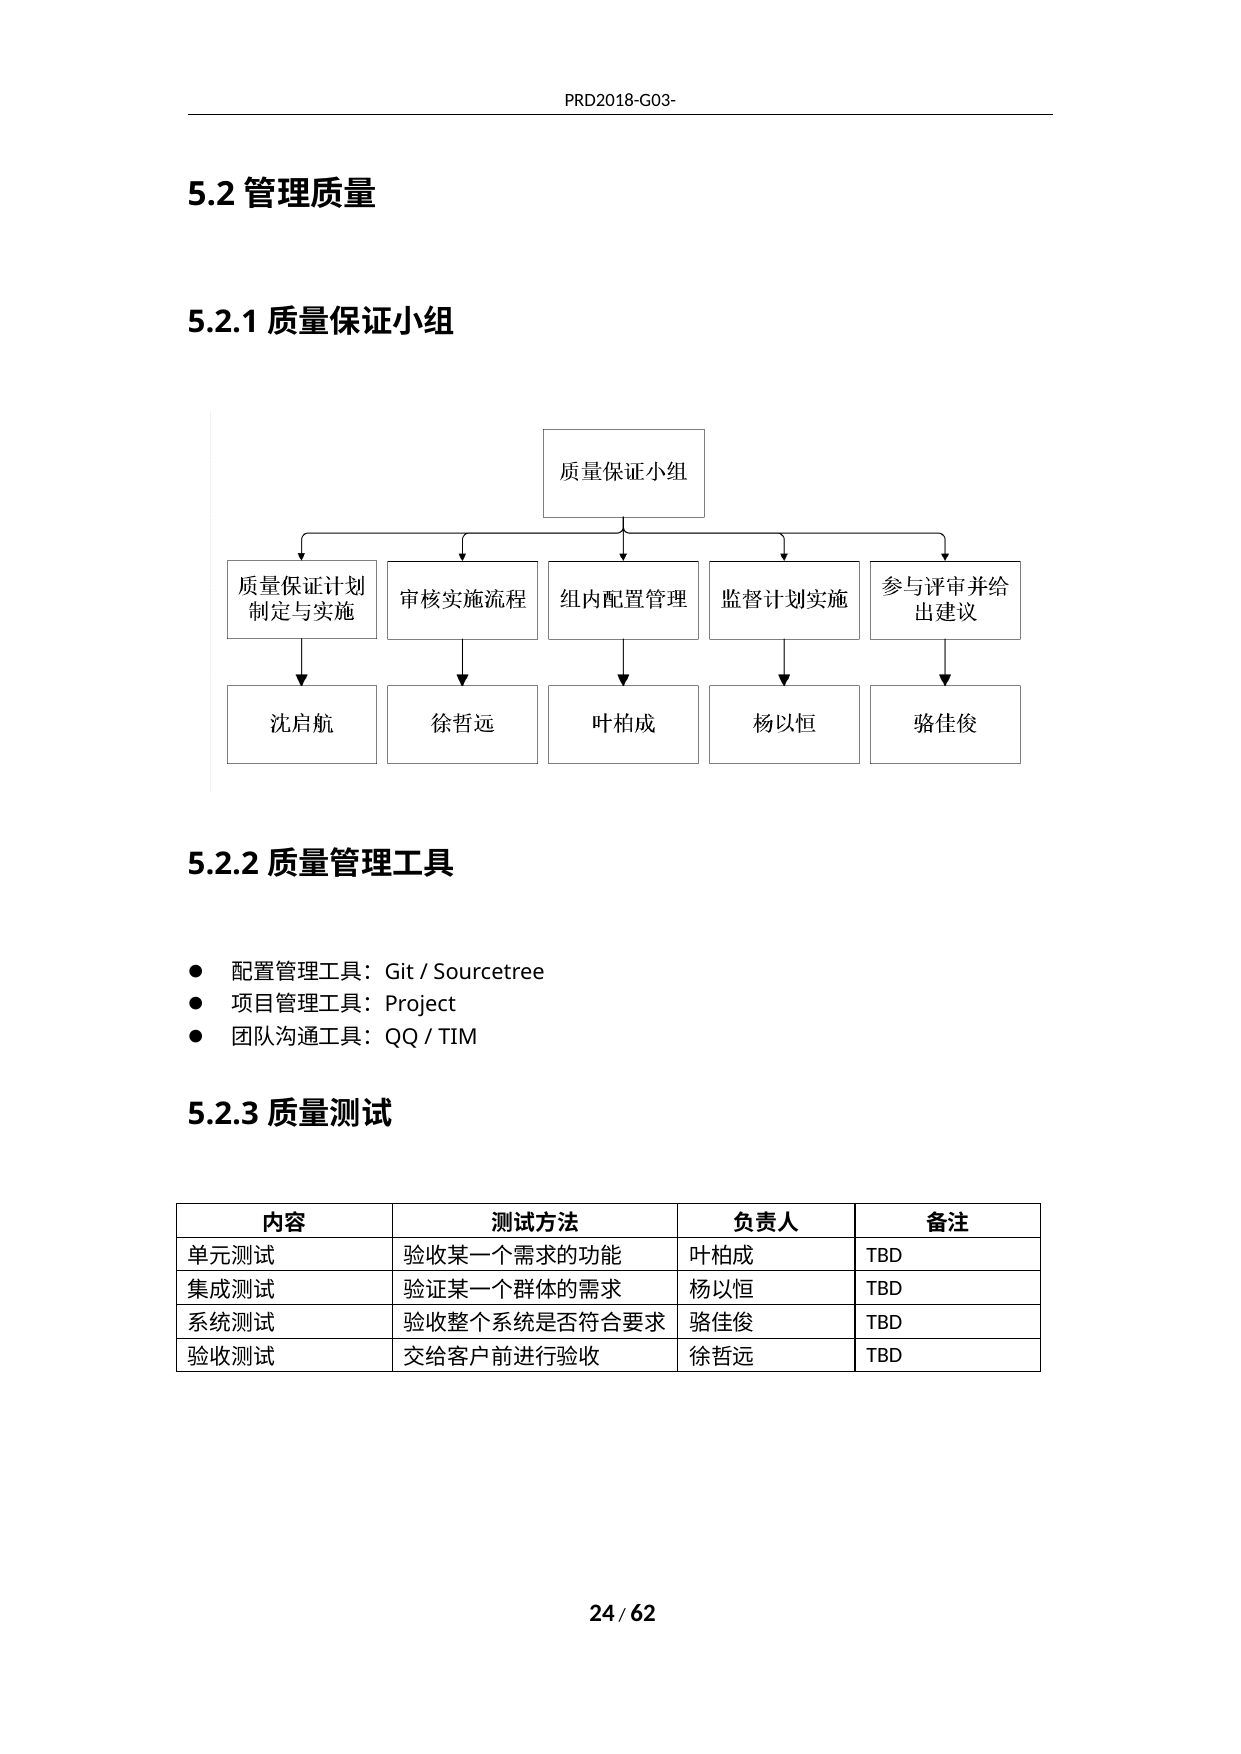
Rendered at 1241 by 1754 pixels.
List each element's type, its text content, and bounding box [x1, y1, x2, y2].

table_cell TBD [856, 1271, 1040, 1304]
table_cell 单元测试 [177, 1238, 392, 1270]
table_header 测试方法 [393, 1204, 677, 1237]
table_cell 杨以恒 [678, 1271, 854, 1304]
table_cell 集成测试 [177, 1271, 392, 1304]
subtitle 5.2.2 质量管理工具 [187, 828, 1053, 893]
table_cell 徐哲远 [678, 1339, 854, 1371]
table_cell 验收整个系统是否符合要求 [393, 1305, 677, 1337]
subtitle 5.2.1 质量保证小组 [187, 286, 1053, 351]
table_cell 交给客户前进行验收 [393, 1339, 677, 1371]
table_header 备注 [856, 1204, 1040, 1237]
table_cell 验证某一个群体的需求 [393, 1271, 677, 1304]
table_cell 系统测试 [177, 1305, 392, 1337]
table_header 负责人 [678, 1204, 854, 1237]
table_header 内容 [177, 1204, 392, 1237]
table_cell 骆佳俊 [678, 1305, 854, 1337]
list 项目管理工具：Project [187, 986, 1053, 1018]
table_cell 验收某一个需求的功能 [393, 1238, 677, 1270]
table_cell TBD [856, 1339, 1040, 1371]
picture [187, 411, 1053, 792]
table_cell TBD [856, 1238, 1040, 1270]
list 团队沟通工具：QQ / TIM [187, 1018, 1053, 1051]
subtitle 5.2.3 质量测试 [187, 1078, 1053, 1143]
list 配置管理工具：Git / Sourcetree [187, 953, 1053, 986]
table_cell 验收测试 [177, 1339, 392, 1371]
subtitle 5.2 管理质量 [187, 158, 1053, 223]
table_cell 叶柏成 [678, 1238, 854, 1270]
table_cell TBD [856, 1305, 1040, 1337]
